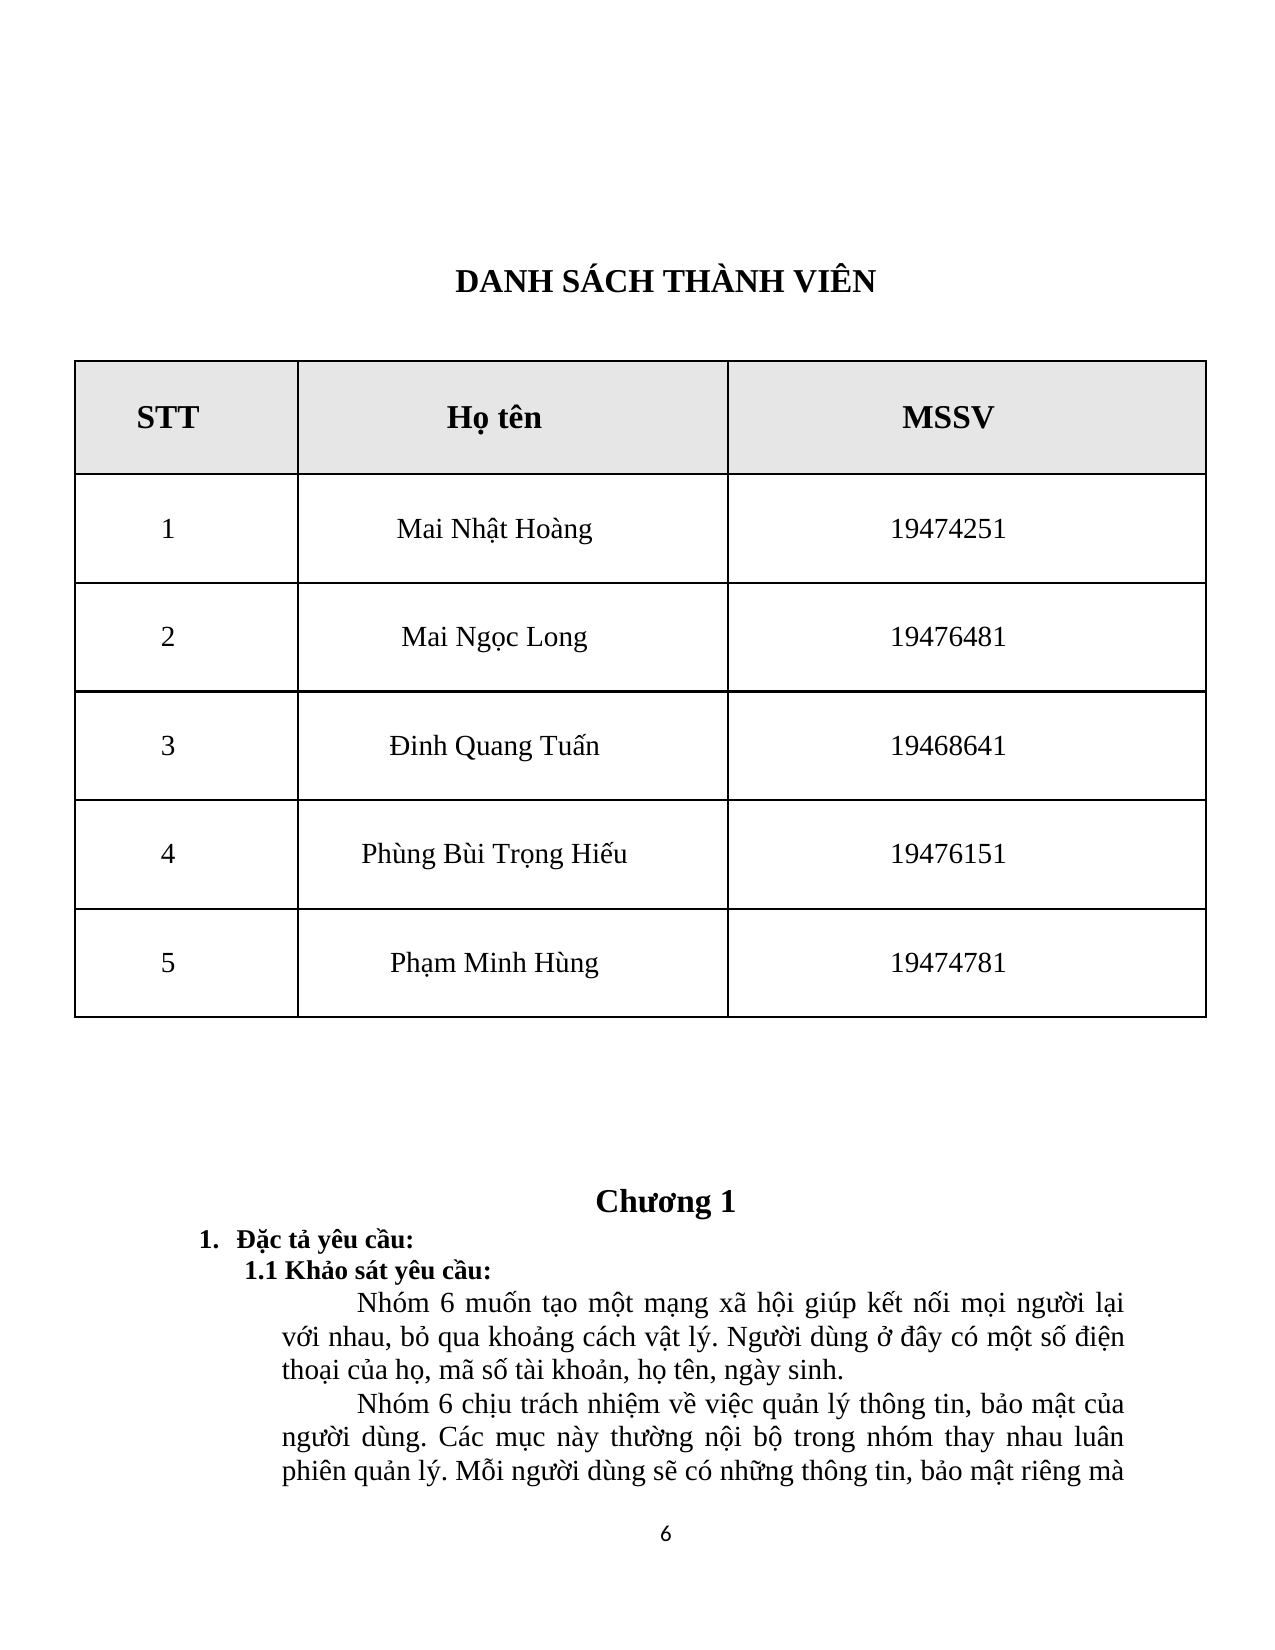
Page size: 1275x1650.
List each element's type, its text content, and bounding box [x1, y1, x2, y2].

table_header STT [76, 362, 297, 473]
text Nhóm 6 muốn tạo một mạng xã hội giúp kết nối mọi người lại với nhau, bỏ qua khoảng cách vật lý. Người dùng ở đây có một số điện thoại của họ, mã số tài khoản, họ tên, ngày sinh. [282, 1285, 1125, 1386]
table_cell 19474781 [729, 910, 1205, 1016]
table_cell Mai Ngọc Long [299, 584, 727, 690]
table_header MSSV [729, 362, 1205, 473]
table_cell 3 [76, 693, 297, 799]
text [282, 1386, 1125, 1487]
subtitle Chương 1 [160, 1182, 1172, 1220]
table_cell 2 [76, 584, 297, 690]
table_cell 5 [76, 910, 297, 1016]
subtitle 1.1 Khảo sát yêu cầu: [244, 1254, 1125, 1285]
table_cell 1 [76, 475, 297, 582]
subtitle DANH SÁCH THÀNH VIÊN [160, 262, 1172, 300]
table_cell Phạm Minh Hùng [299, 910, 727, 1016]
table_cell Đinh Quang Tuấn [299, 693, 727, 799]
table_cell 4 [76, 801, 297, 907]
table_cell 19468641 [729, 693, 1205, 799]
subtitle Đặc tả yêu cầu: [199, 1223, 1125, 1254]
table_cell 19476481 [729, 584, 1205, 690]
table_cell 19476151 [729, 801, 1205, 907]
table_cell 19474251 [729, 475, 1205, 582]
table_cell Phùng Bùi Trọng Hiếu [299, 801, 727, 907]
table_cell Mai Nhật Hoàng [299, 475, 727, 582]
table_header Họ tên [299, 362, 727, 473]
